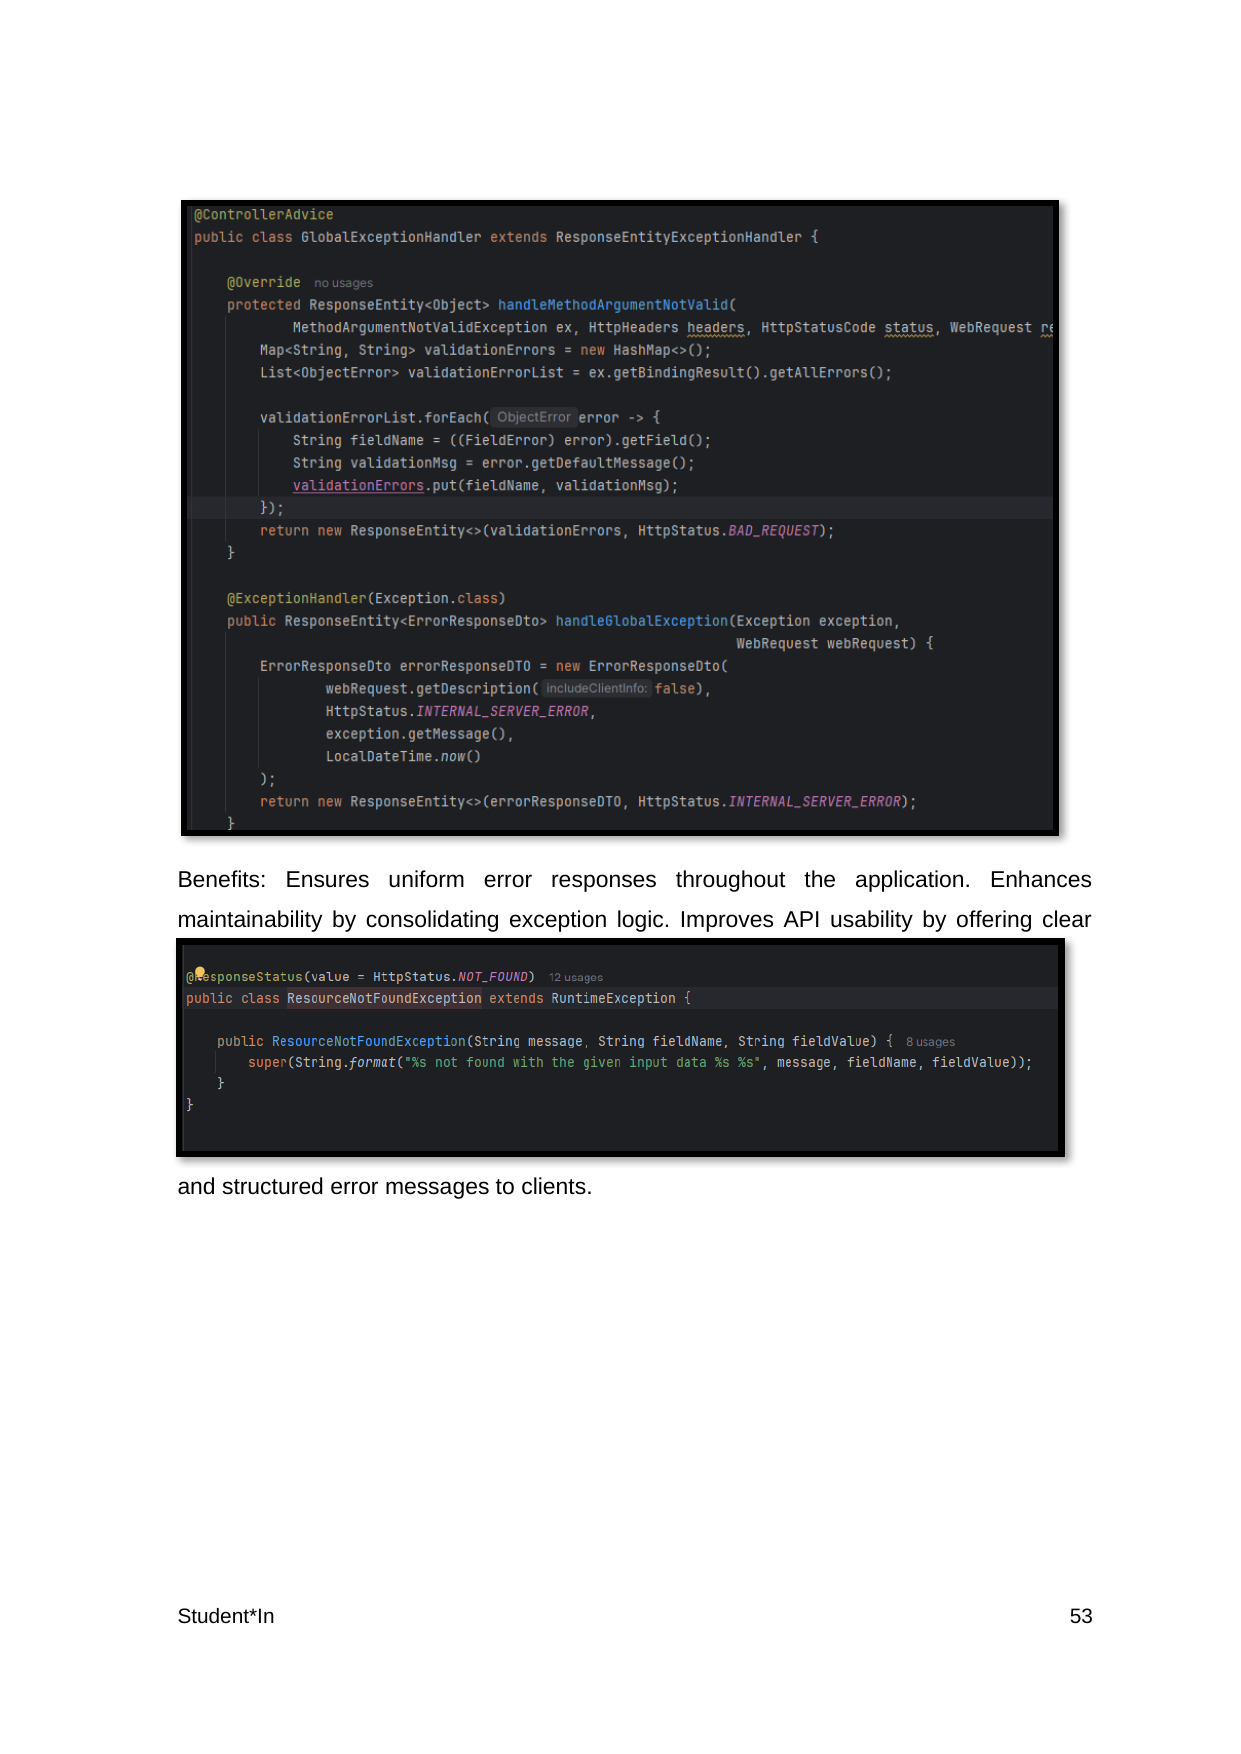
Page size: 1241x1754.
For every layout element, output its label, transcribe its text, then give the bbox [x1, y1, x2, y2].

picture [187, 206, 1053, 830]
picture [182, 945, 1058, 1151]
